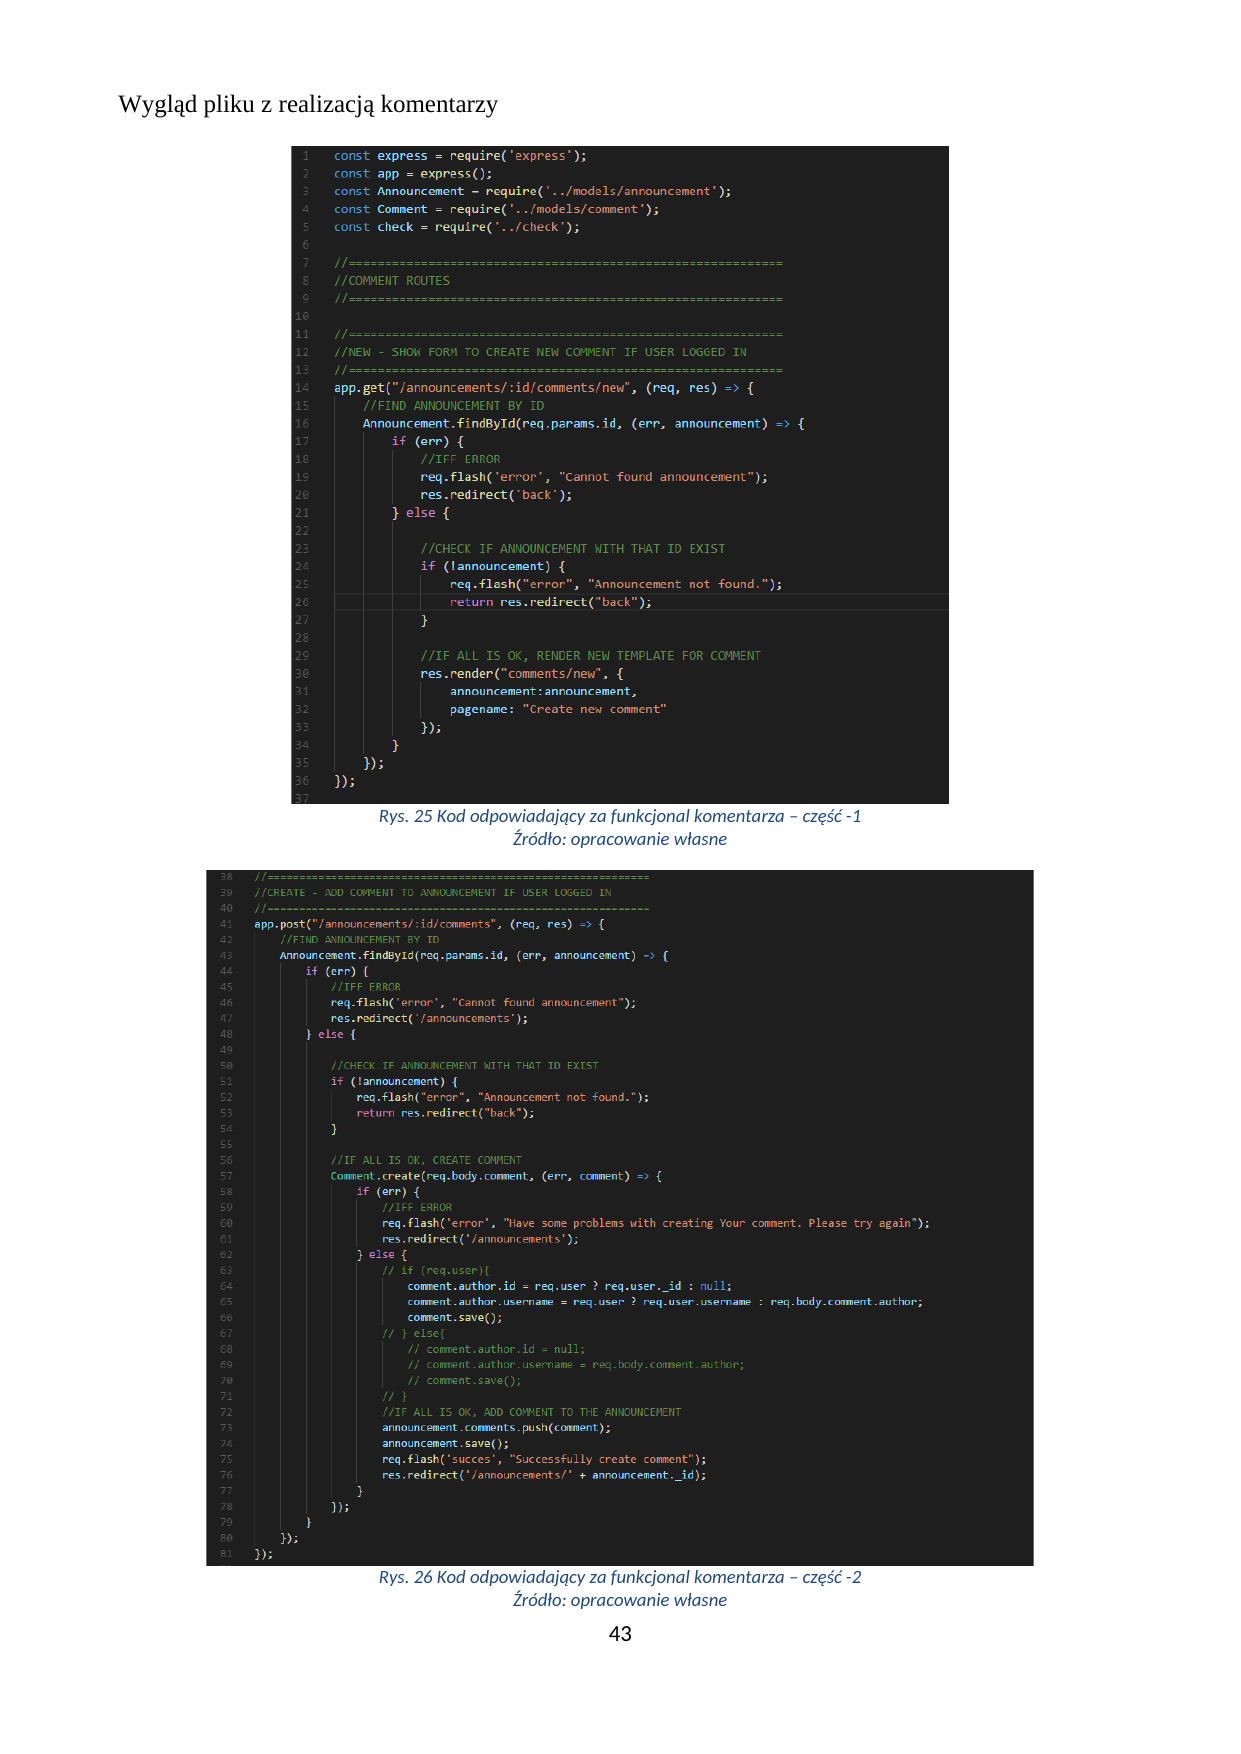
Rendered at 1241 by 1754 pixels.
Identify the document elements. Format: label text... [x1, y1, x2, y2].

picture [291, 146, 949, 804]
picture [206, 870, 1034, 1566]
text Wygląd pliku z realizacją komentarzy [118, 89, 1122, 117]
text Rys. 26 Kod odpowiadający za funkcjonal komentarza – część -2 Źródło: opracowanie własne [118, 1566, 1122, 1612]
